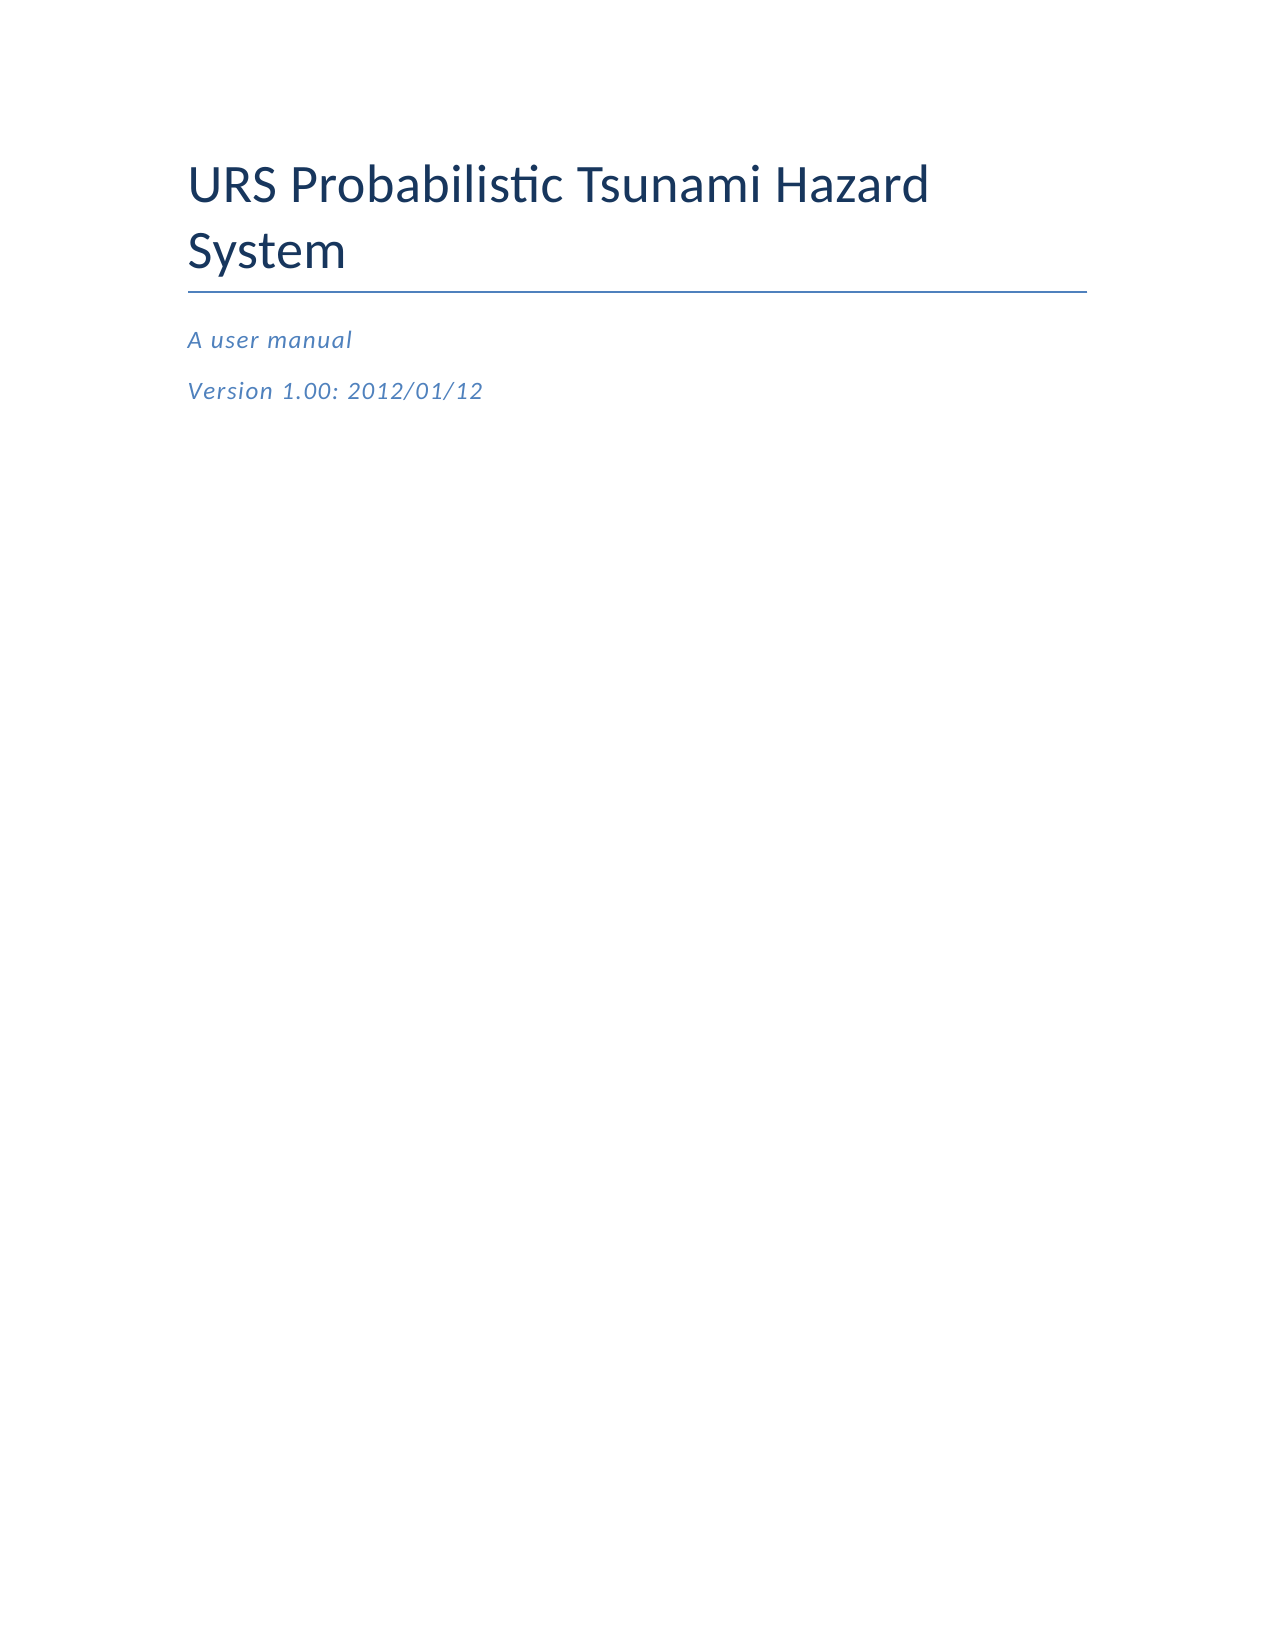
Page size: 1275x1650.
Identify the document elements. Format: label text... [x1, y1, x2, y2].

subtitle A user manual [187, 324, 1087, 354]
title URS Probabilistic Tsunami Hazard System [187, 150, 1087, 293]
subtitle Version 1.00: 2012/01/12 [187, 375, 1087, 406]
